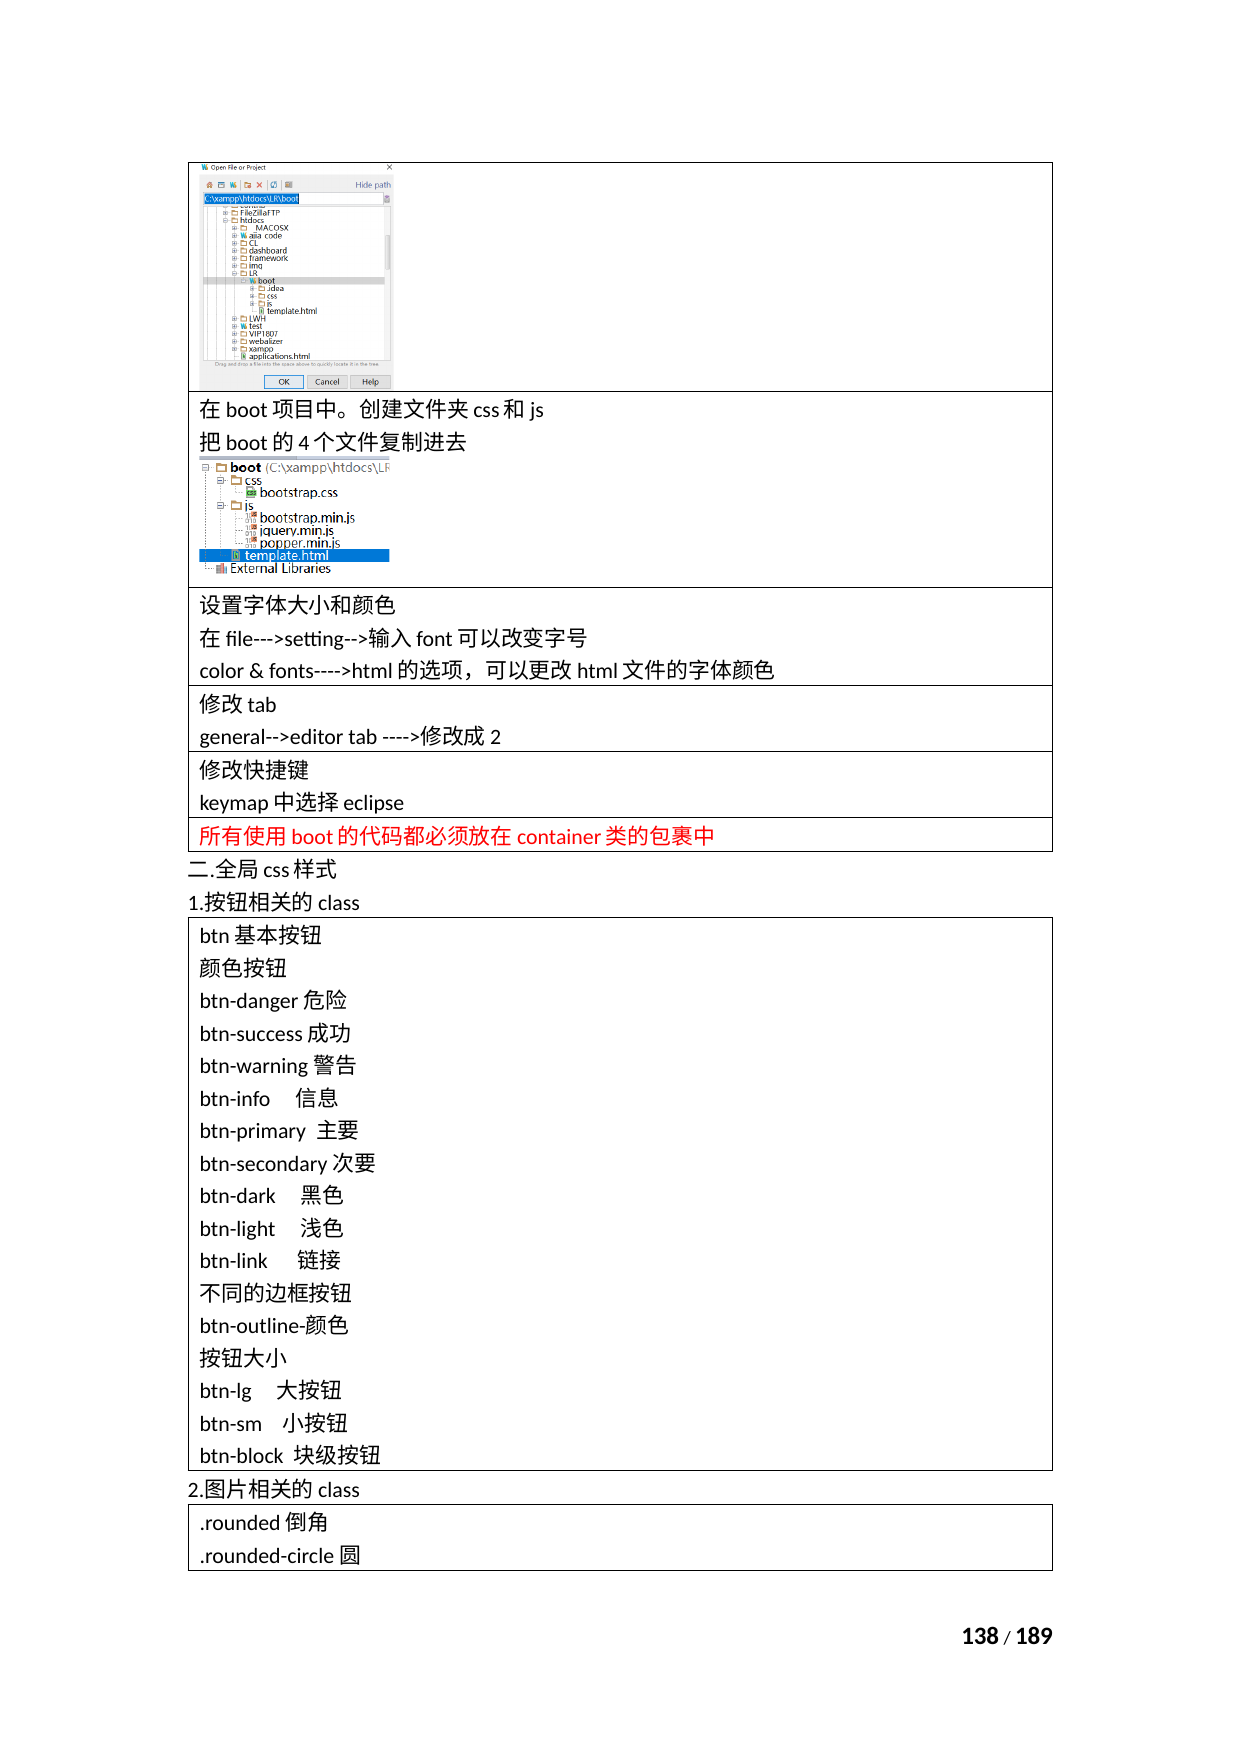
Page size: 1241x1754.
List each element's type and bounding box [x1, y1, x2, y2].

picture [199, 456, 390, 581]
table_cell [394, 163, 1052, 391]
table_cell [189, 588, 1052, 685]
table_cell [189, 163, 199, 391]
picture [199, 163, 394, 391]
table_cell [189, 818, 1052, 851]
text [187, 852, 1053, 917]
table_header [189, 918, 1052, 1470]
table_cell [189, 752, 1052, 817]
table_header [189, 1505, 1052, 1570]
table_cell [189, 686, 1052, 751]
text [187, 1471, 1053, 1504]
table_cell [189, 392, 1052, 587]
